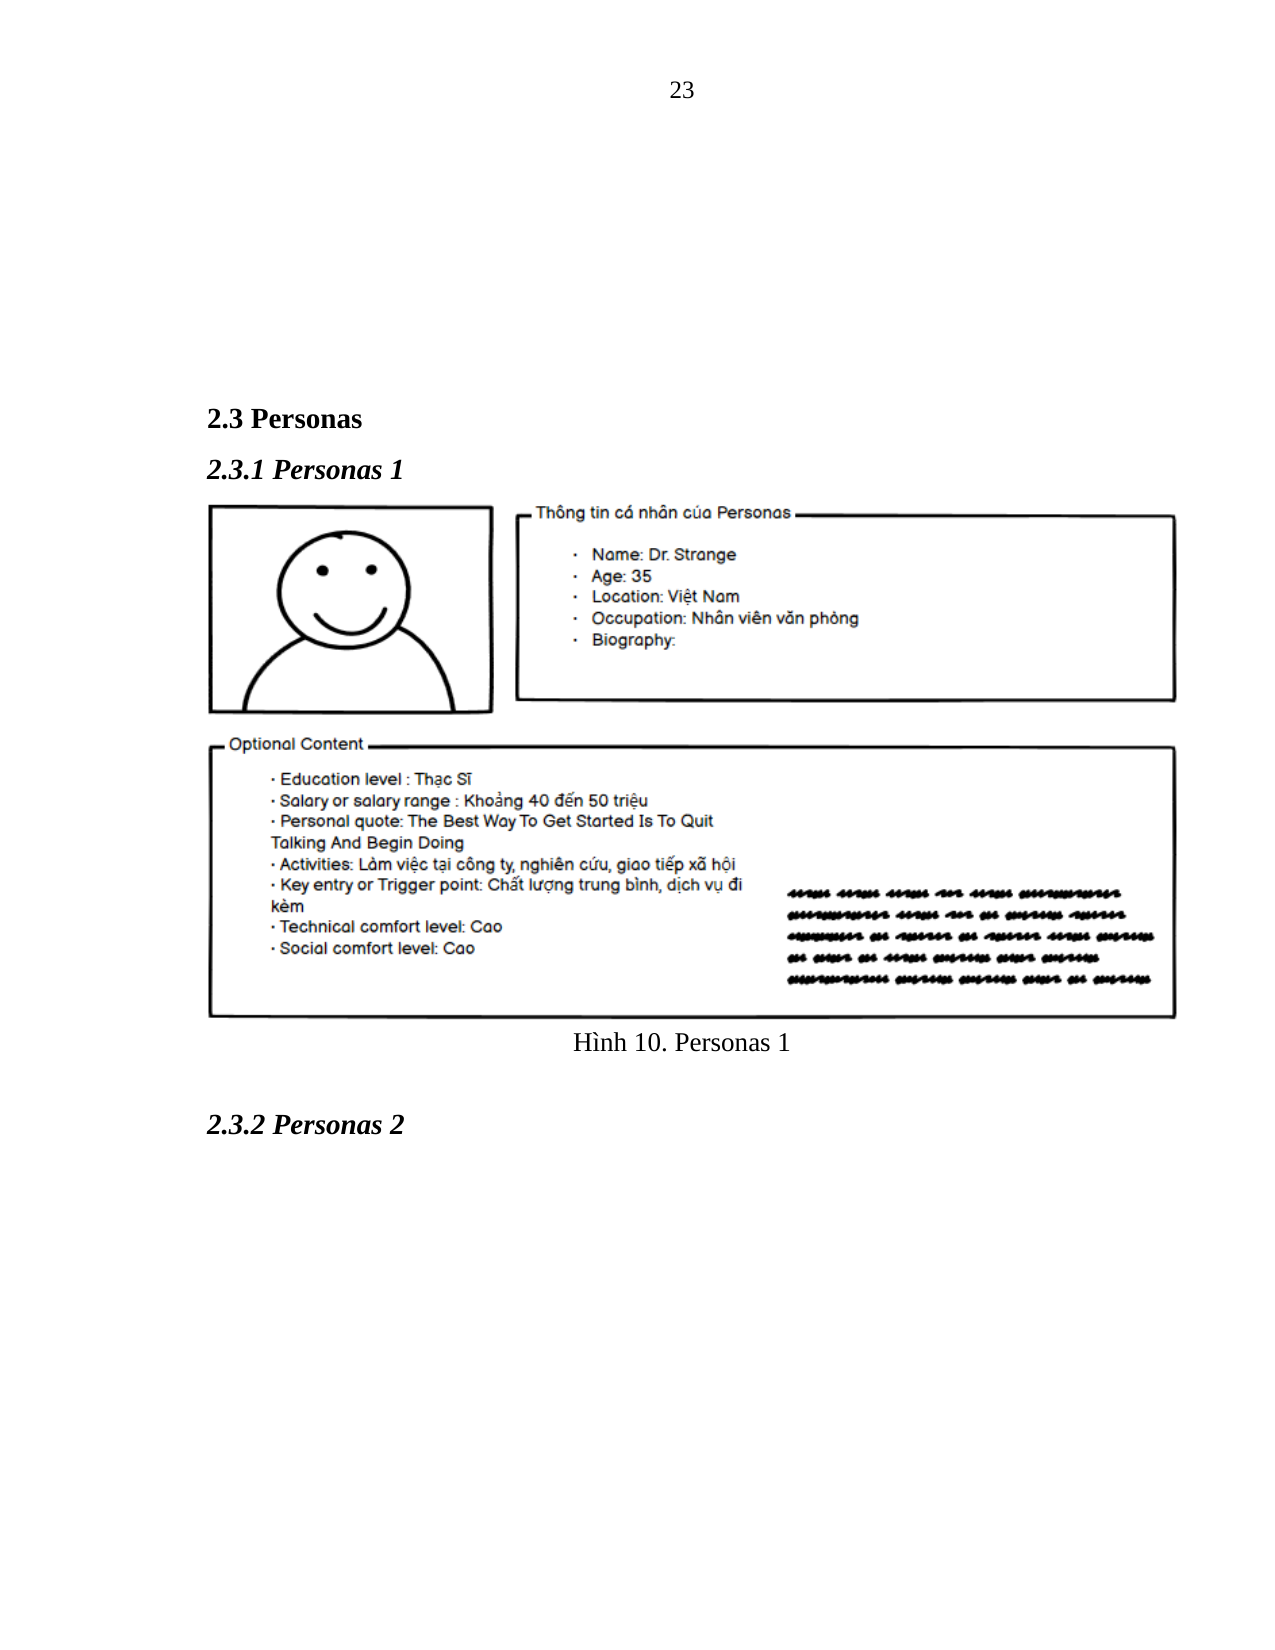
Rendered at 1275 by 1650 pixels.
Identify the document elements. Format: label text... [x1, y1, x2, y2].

text 2.3.2 Personas 2 [207, 1107, 1157, 1140]
text 2.3.1 Personas 1 [207, 452, 1157, 485]
text 2.3 Personas [207, 401, 1157, 435]
picture [206, 502, 1182, 1026]
